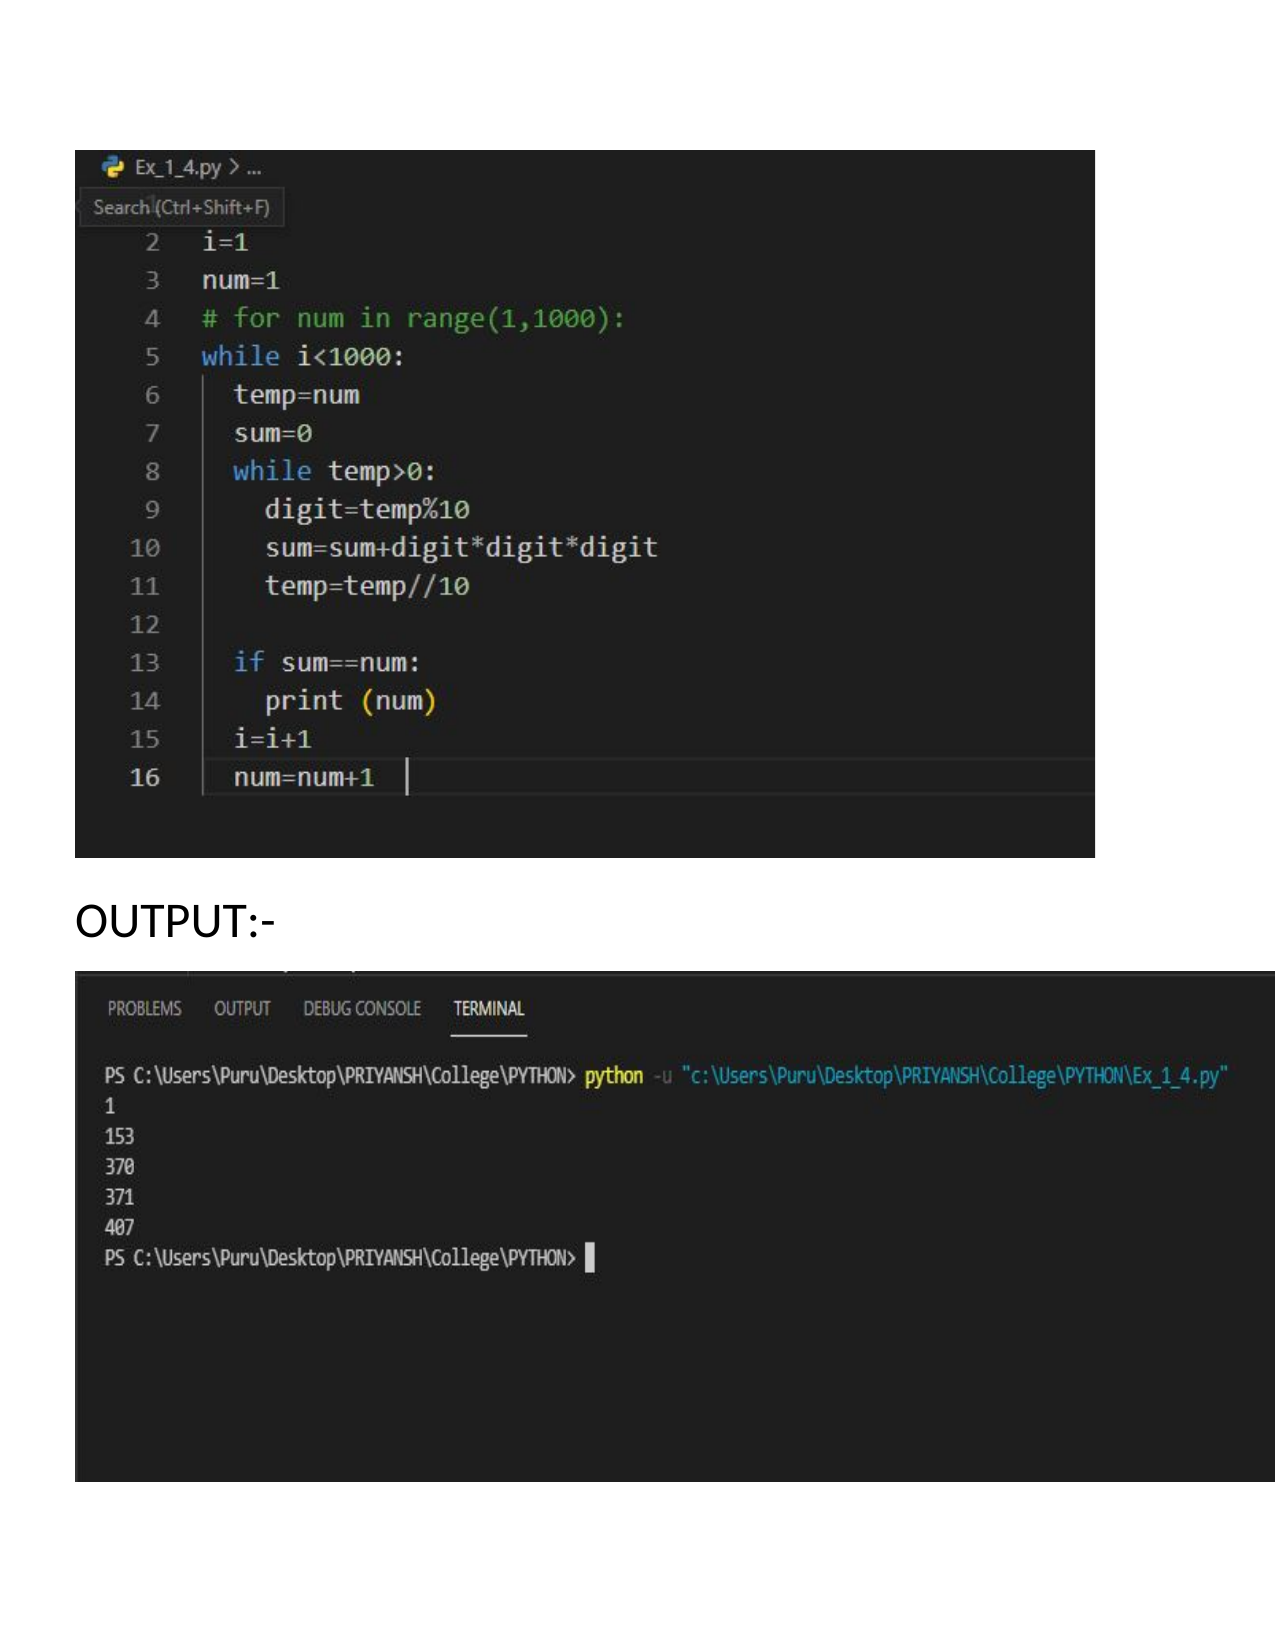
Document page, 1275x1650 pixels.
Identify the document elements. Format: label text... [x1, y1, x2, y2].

picture [75, 971, 1275, 1482]
picture [75, 150, 1096, 858]
text OUTPUT:- [75, 889, 1125, 950]
